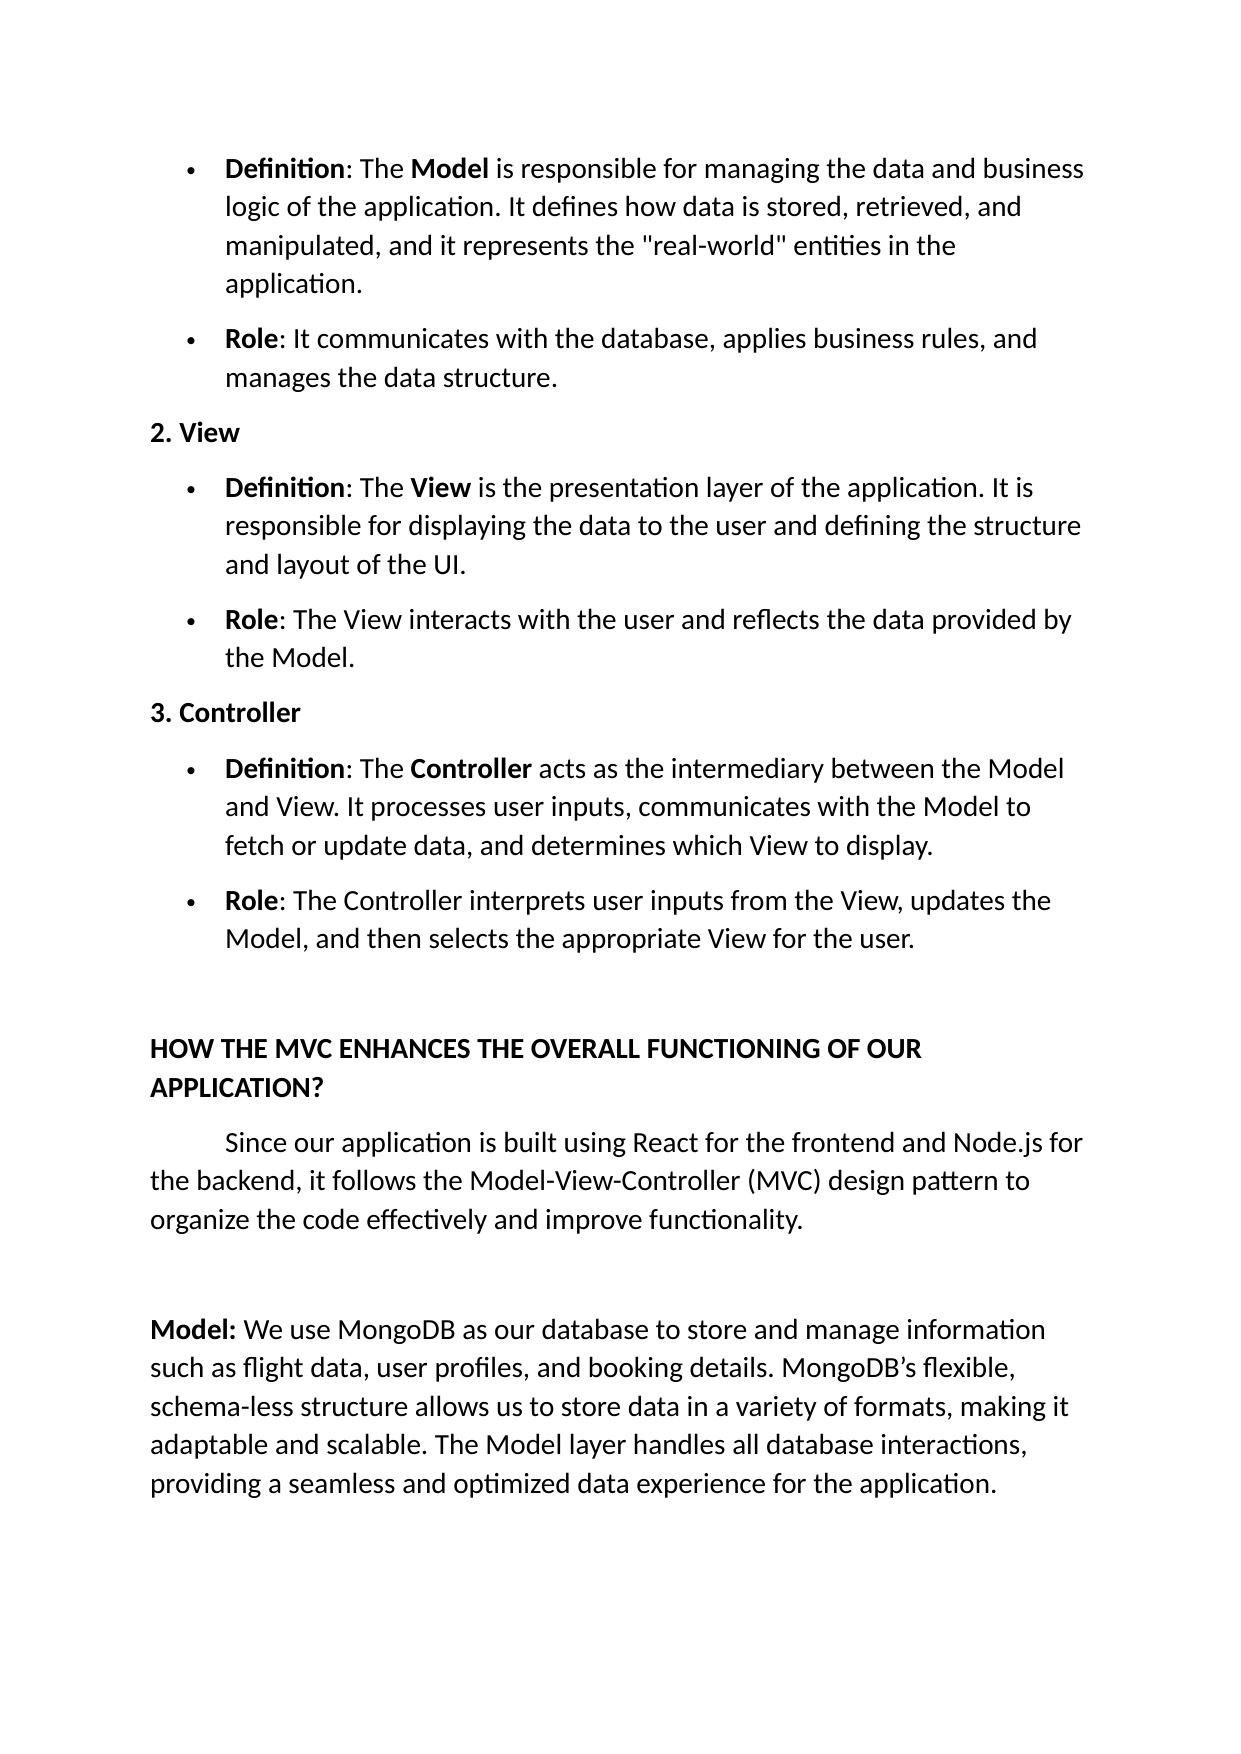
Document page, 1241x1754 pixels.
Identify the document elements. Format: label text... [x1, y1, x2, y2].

list Definition: The Model is responsible for managing the data and business logic of the application. It defines how data is stored, retrieved, and manipulated, and it represents the "real-world" entities in the application. [187, 150, 1090, 301]
list Role: It communicates with the database, applies business rules, and manages the data structure. [187, 320, 1090, 394]
list Role: The Controller interprets user inputs from the View, updates the Model, and then selects the appropriate View for the user. [187, 882, 1090, 956]
list Role: The View interacts with the user and reflects the data provided by the Model. [187, 601, 1090, 675]
text 3. Controller [150, 694, 1090, 730]
text 2. View [150, 414, 1090, 449]
list Definition: The View is the presentation layer of the application. It is responsible for displaying the data to the user and defining the structure and layout of the UI. [187, 469, 1090, 582]
text HOW THE MVC ENHANCES THE OVERALL FUNCTIONING OF OUR APPLICATION? [150, 1030, 1090, 1104]
list Definition: The Controller acts as the intermediary between the Model and View. It processes user inputs, communicates with the Model to fetch or update data, and determines which View to display. [187, 750, 1090, 862]
text Model: We use MongoDB as our database to store and manage information such as flight data, user profiles, and booking details. MongoDB’s flexible, schema-less structure allows us to store data in a variety of formats, making it adaptable and scalable. The Model layer handles all database interactions, providing a seamless and optimized data experience for the application. [150, 1311, 1090, 1500]
text Since our application is built using React for the frontend and Node.js for the backend, it follows the Model-View-Controller (MVC) design pattern to organize the code effectively and improve functionality. [150, 1124, 1090, 1236]
